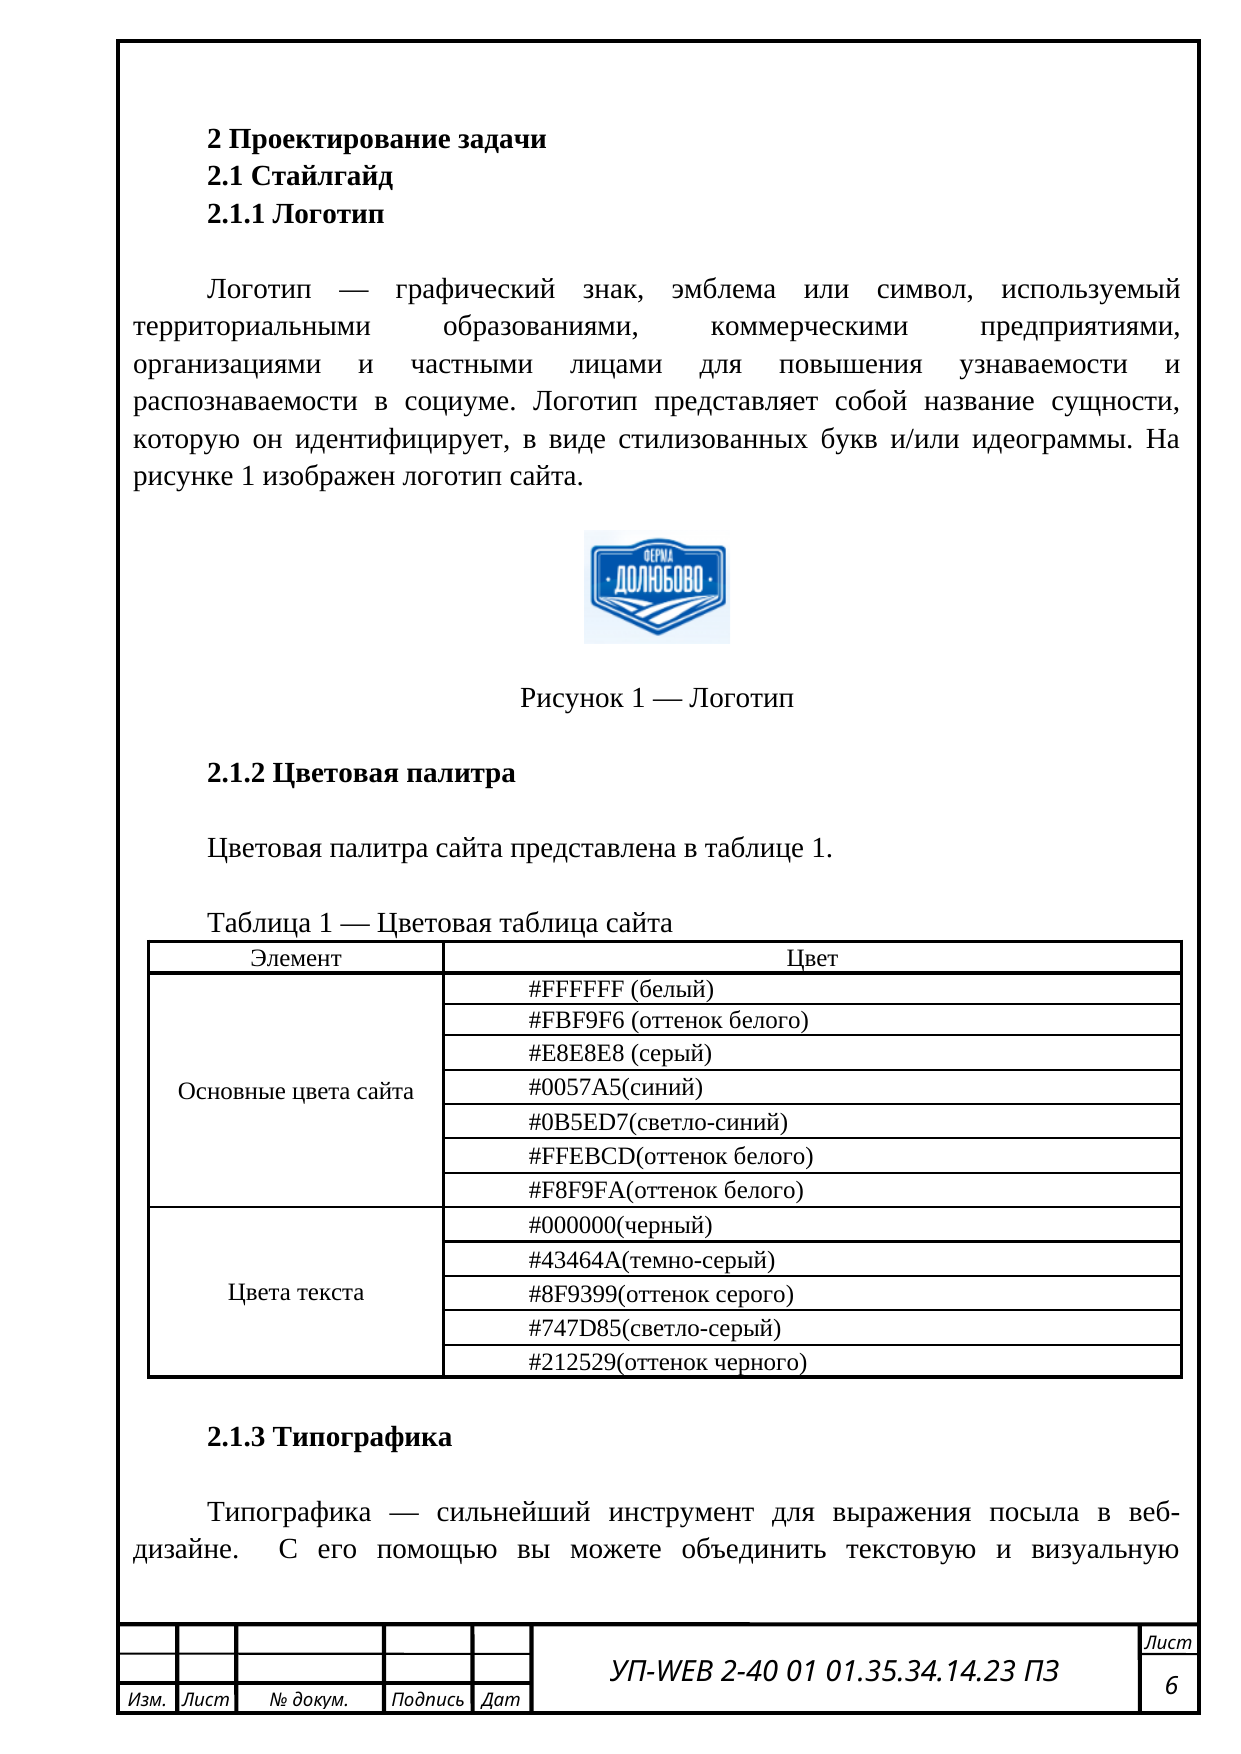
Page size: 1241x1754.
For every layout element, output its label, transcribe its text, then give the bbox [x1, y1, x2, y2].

table_cell Цвета текста [150, 1208, 442, 1375]
table_cell #747D85(светло-серый) [445, 1311, 1180, 1343]
table_cell #F8F9FA(оттенок белого) [445, 1174, 1180, 1206]
table_cell Основные цвета сайта [150, 975, 442, 1206]
table_cell #FFFFFF (белый) [445, 975, 1180, 1003]
table_cell #0B5ED7(светло-синий) [445, 1105, 1180, 1137]
text 2.1.2 Цветовая палитра [133, 752, 1181, 789]
table_cell #FBF9F6 (оттенок белого) [445, 1005, 1180, 1034]
table_cell #212529(оттенок черного) [445, 1346, 1180, 1375]
table_cell #FFEBCD(оттенок белого) [445, 1139, 1180, 1172]
text Логотип — графический знак, эмблема или символ, используемый территориальными образованиями, коммерческими предприятиями, организациями и частными лицами для повышения узнаваемости и распознаваемости в социуме. Логотип представляет собой название сущности, которую он идентифицирует, в виде стилизованных букв и/или идеограммы. На рисунке 1 изображен логотип сайта. [133, 268, 1181, 493]
table_cell #43464A(темно-серый) [445, 1243, 1180, 1275]
text 2 Проектирование задачи [133, 118, 1181, 156]
text 2.1.1 Логотип [133, 193, 1181, 231]
table_cell #000000(черный) [445, 1208, 1180, 1240]
text Рисунок 1 — Логотип [133, 677, 1181, 714]
text 2.1 Стайлгайд [133, 156, 1181, 193]
picture [584, 530, 731, 644]
text Цветовая палитра сайта представлена в таблице 1. [133, 827, 1181, 864]
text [133, 1491, 1181, 1566]
table_cell #8F9399(оттенок серого) [445, 1277, 1180, 1309]
text Таблица 1 — Цветовая таблица сайта [133, 902, 1181, 939]
table_cell #0057A5(синий) [445, 1071, 1180, 1103]
table_header Цвет [445, 943, 1180, 971]
table_header Элемент [150, 943, 442, 971]
table_cell #E8E8E8 (серый) [445, 1036, 1180, 1068]
text 2.1.3 Типографика [133, 1416, 1181, 1453]
